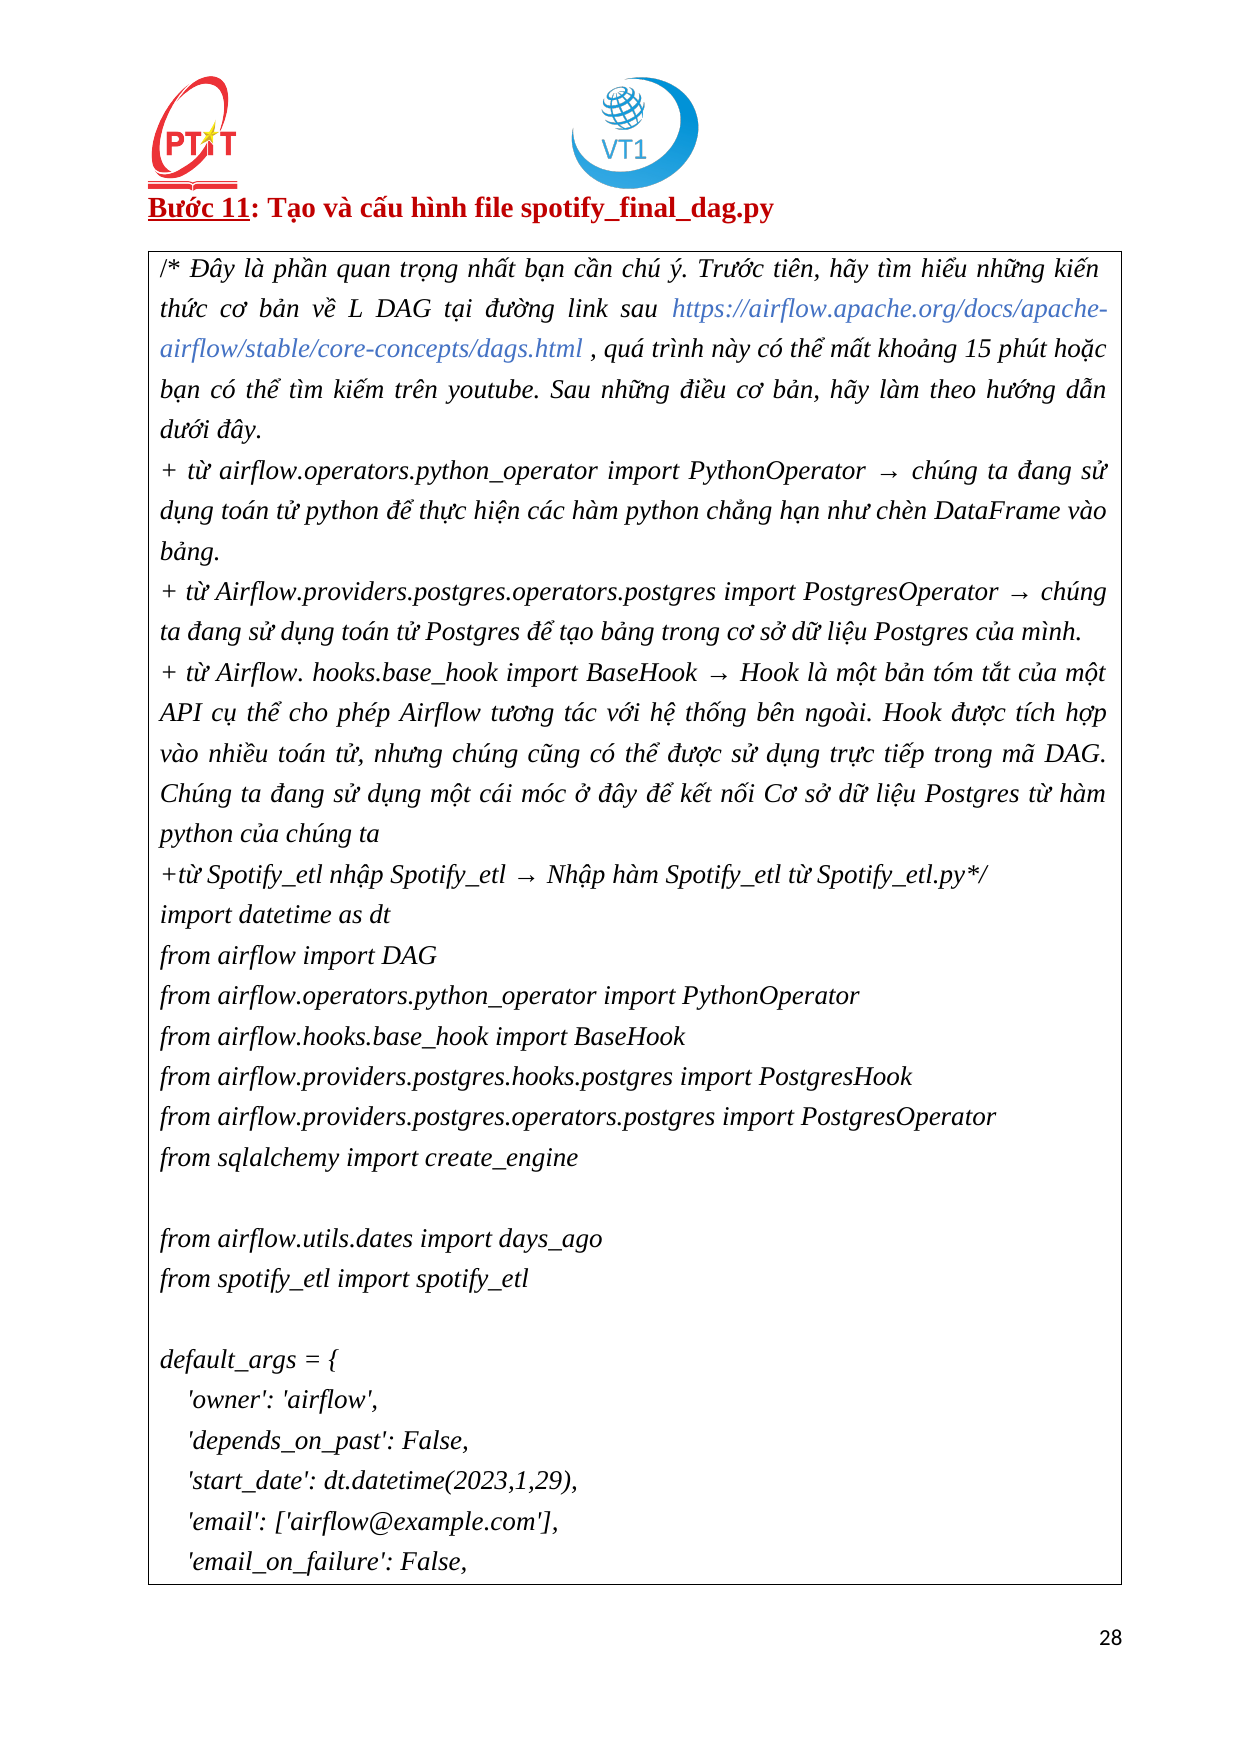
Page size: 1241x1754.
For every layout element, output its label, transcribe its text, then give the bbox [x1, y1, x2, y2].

picture [565, 75, 705, 191]
text Bước 11: Tạo và cấu hình file spotify_final_dag.py [148, 190, 1122, 224]
picture [147, 76, 238, 191]
